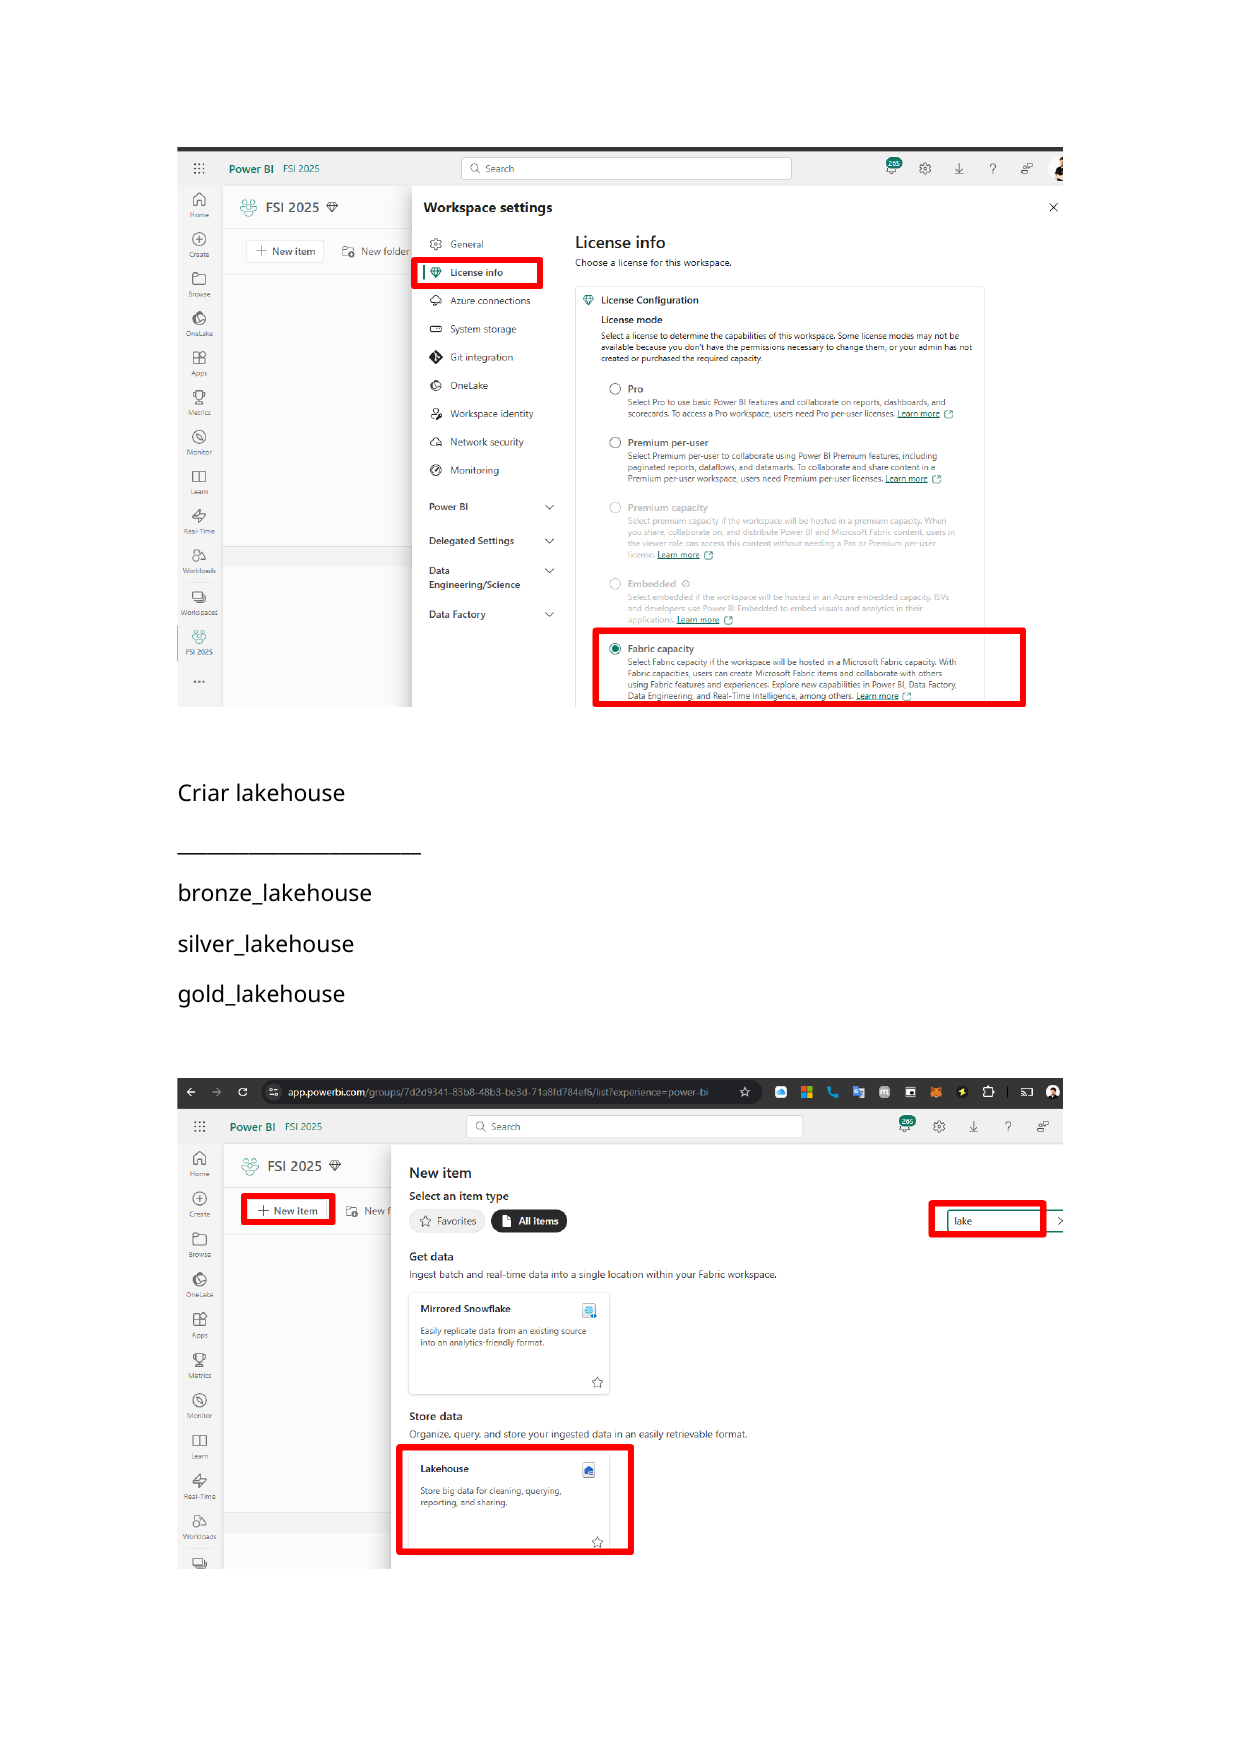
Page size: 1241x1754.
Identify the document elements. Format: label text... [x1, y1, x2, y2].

picture [177, 147, 1063, 707]
picture [177, 1078, 1063, 1569]
text bronze_lakehouse [177, 877, 1063, 908]
text Criar lakehouse [177, 776, 1063, 808]
text ________________________ [177, 827, 1063, 858]
text gold_lakehouse [177, 978, 1063, 1009]
text silver_lakehouse [177, 928, 1063, 959]
